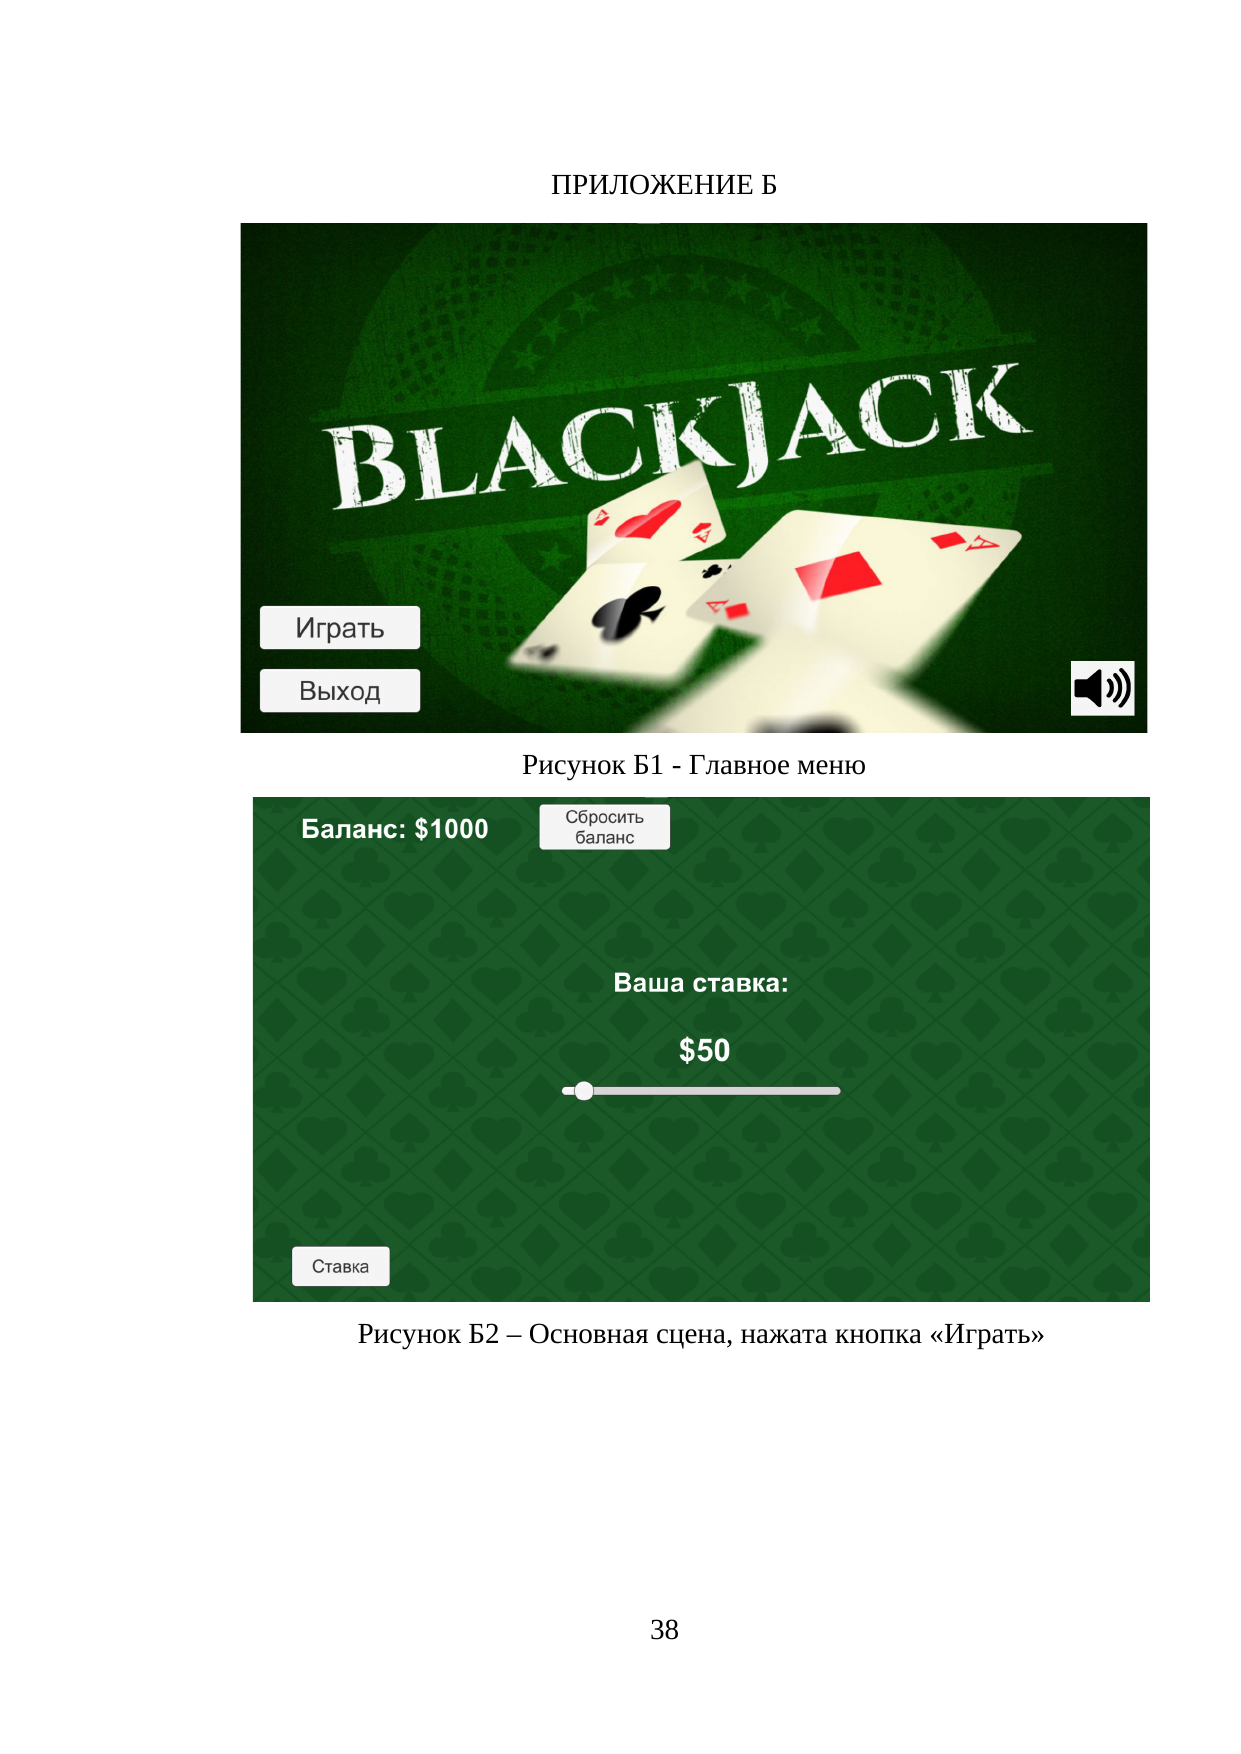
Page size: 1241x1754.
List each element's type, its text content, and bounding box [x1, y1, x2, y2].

text Рисунок Б2 – Основная сцена, нажата кнопка «Играть» [192, 1316, 1152, 1350]
text Рисунок Б1 - Главное меню [177, 747, 1152, 781]
picture [240, 223, 1148, 733]
text ПРИЛОЖЕНИЕ Б [177, 167, 1152, 200]
picture [252, 797, 1150, 1302]
